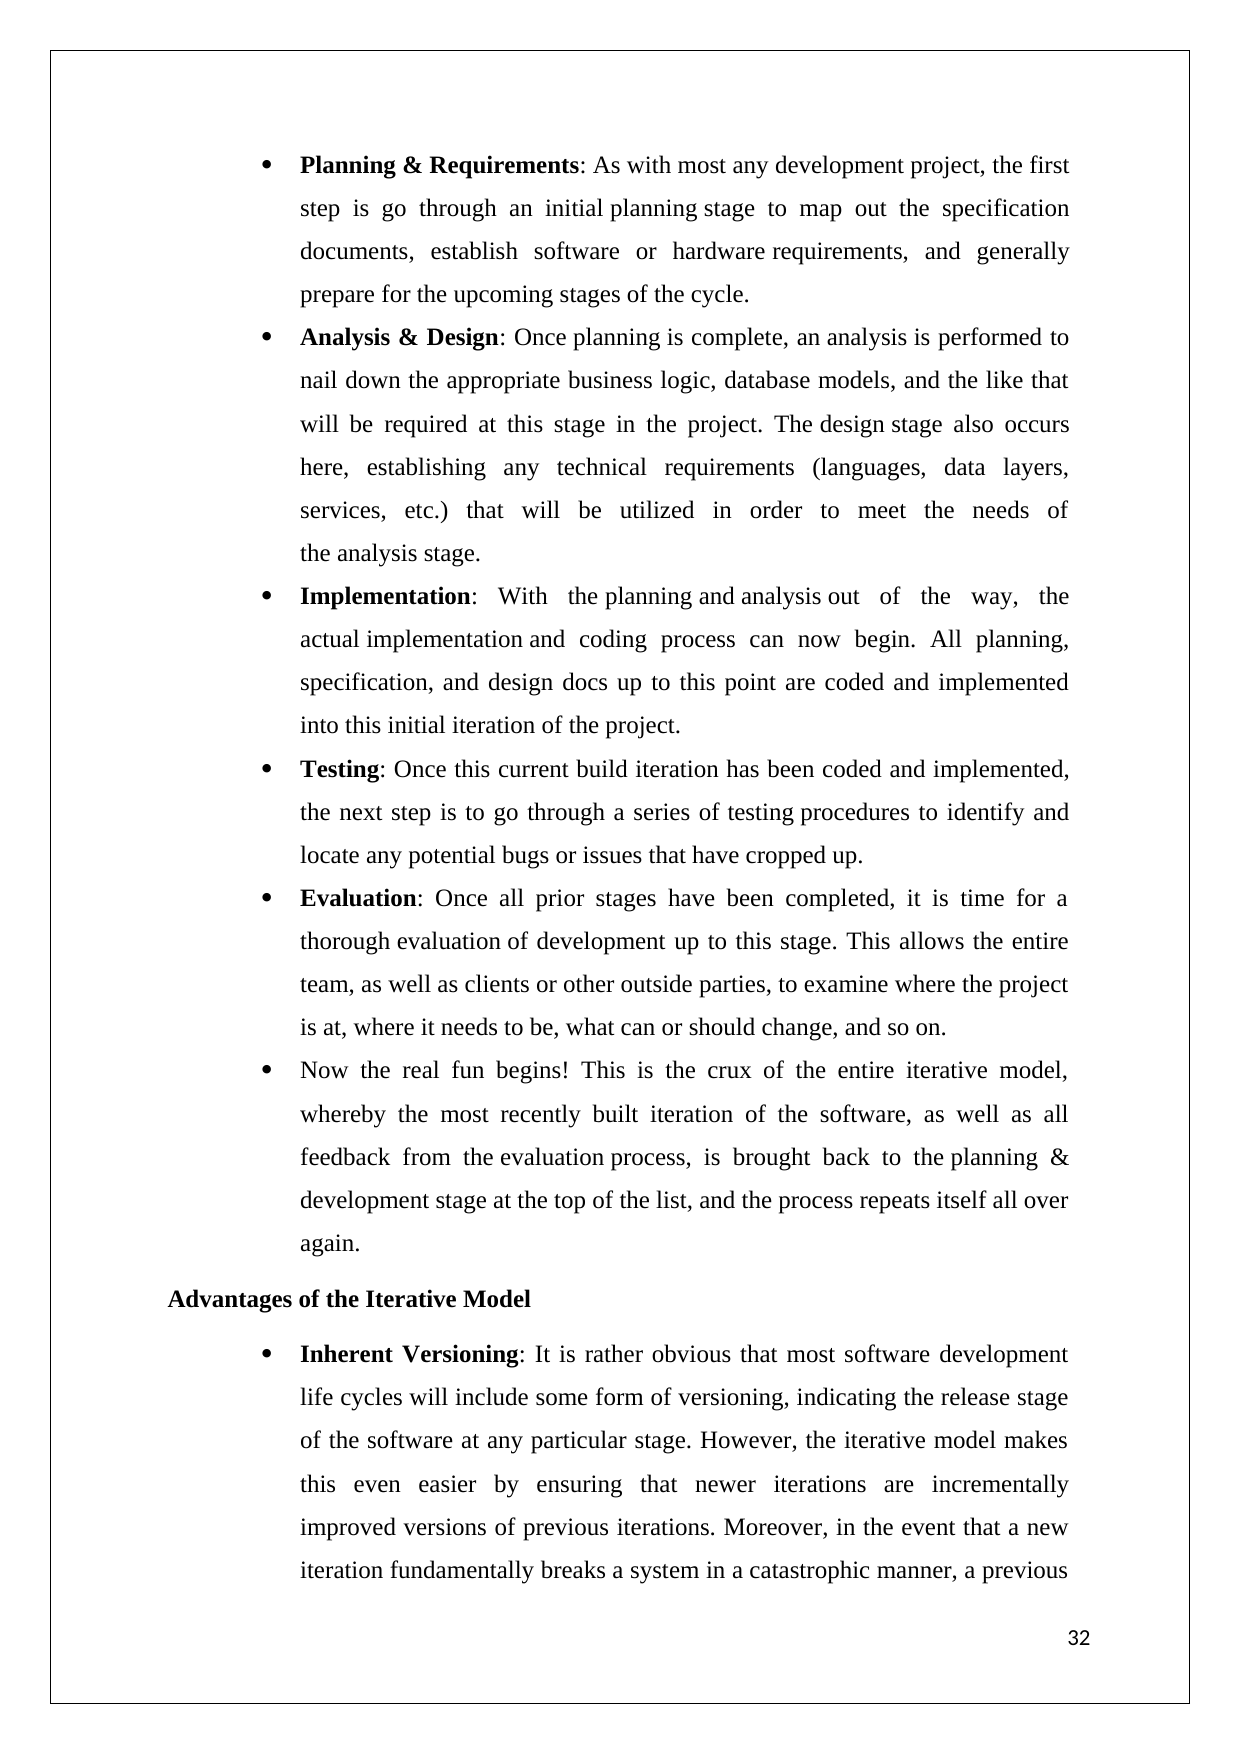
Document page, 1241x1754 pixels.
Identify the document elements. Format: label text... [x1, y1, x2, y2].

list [262, 1339, 1069, 1584]
list Now the real fun begins! This is the crux of the entire iterative model, whereby the most recently built iteration of the software, as well as all feedback from the evaluation process, is brought back to the planning & development stage at the top of the list, and the process repeats itself all over again. [262, 1056, 1069, 1257]
list Analysis & Design: Once planning is complete, an analysis is performed to nail down the appropriate business logic, database models, and the like that will be required at this stage in the project. The design stage also occurs here, establishing any technical requirements (languages, data layers, services, etc.) that will be utilized in order to meet the needs of the analysis stage. [262, 322, 1069, 567]
text Advantages of the Iterative Model [167, 1284, 1069, 1312]
list Planning & Requirements: As with most any development project, the first step is go through an initial planning stage to map out the specification documents, establish software or hardware requirements, and generally prepare for the upcoming stages of the cycle. [262, 150, 1069, 308]
list Evaluation: Once all prior stages have been completed, it is time for a thorough evaluation of development up to this stage. This allows the entire team, as well as clients or other outside parties, to examine where the project is at, where it needs to be, what can or should change, and so on. [262, 883, 1069, 1041]
list Testing: Once this current build iteration has been coded and implemented, the next step is to go through a series of testing procedures to identify and locate any potential bugs or issues that have cropped up. [262, 754, 1069, 869]
list Implementation: With the planning and analysis out of the way, the actual implementation and coding process can now begin. All planning, specification, and design docs up to this point are coded and implemented into this initial iteration of the project. [262, 581, 1069, 739]
